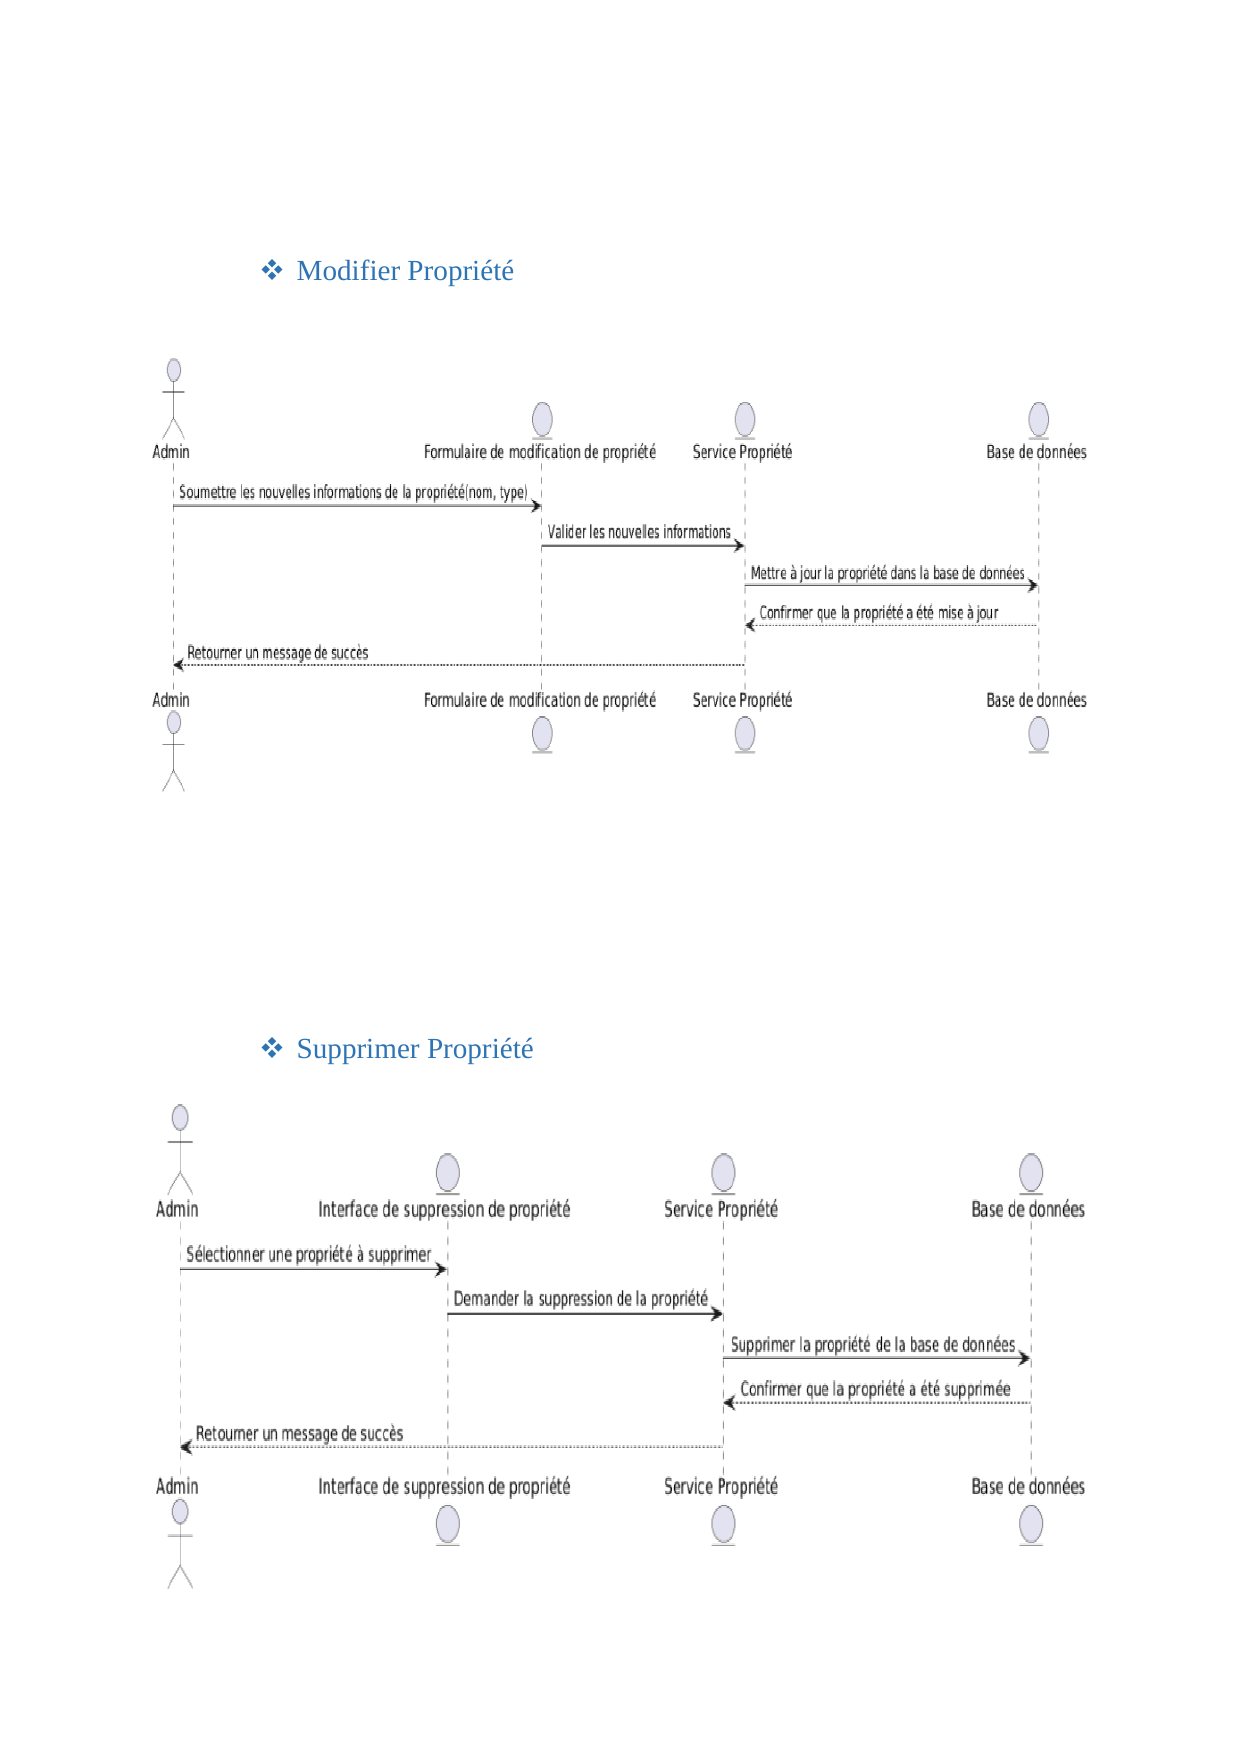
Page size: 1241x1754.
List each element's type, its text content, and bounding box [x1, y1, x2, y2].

list Supprimer Propriété [259, 1031, 1093, 1065]
picture [147, 1093, 1088, 1597]
list Modifier Propriété [259, 253, 1093, 287]
picture [147, 349, 1088, 827]
